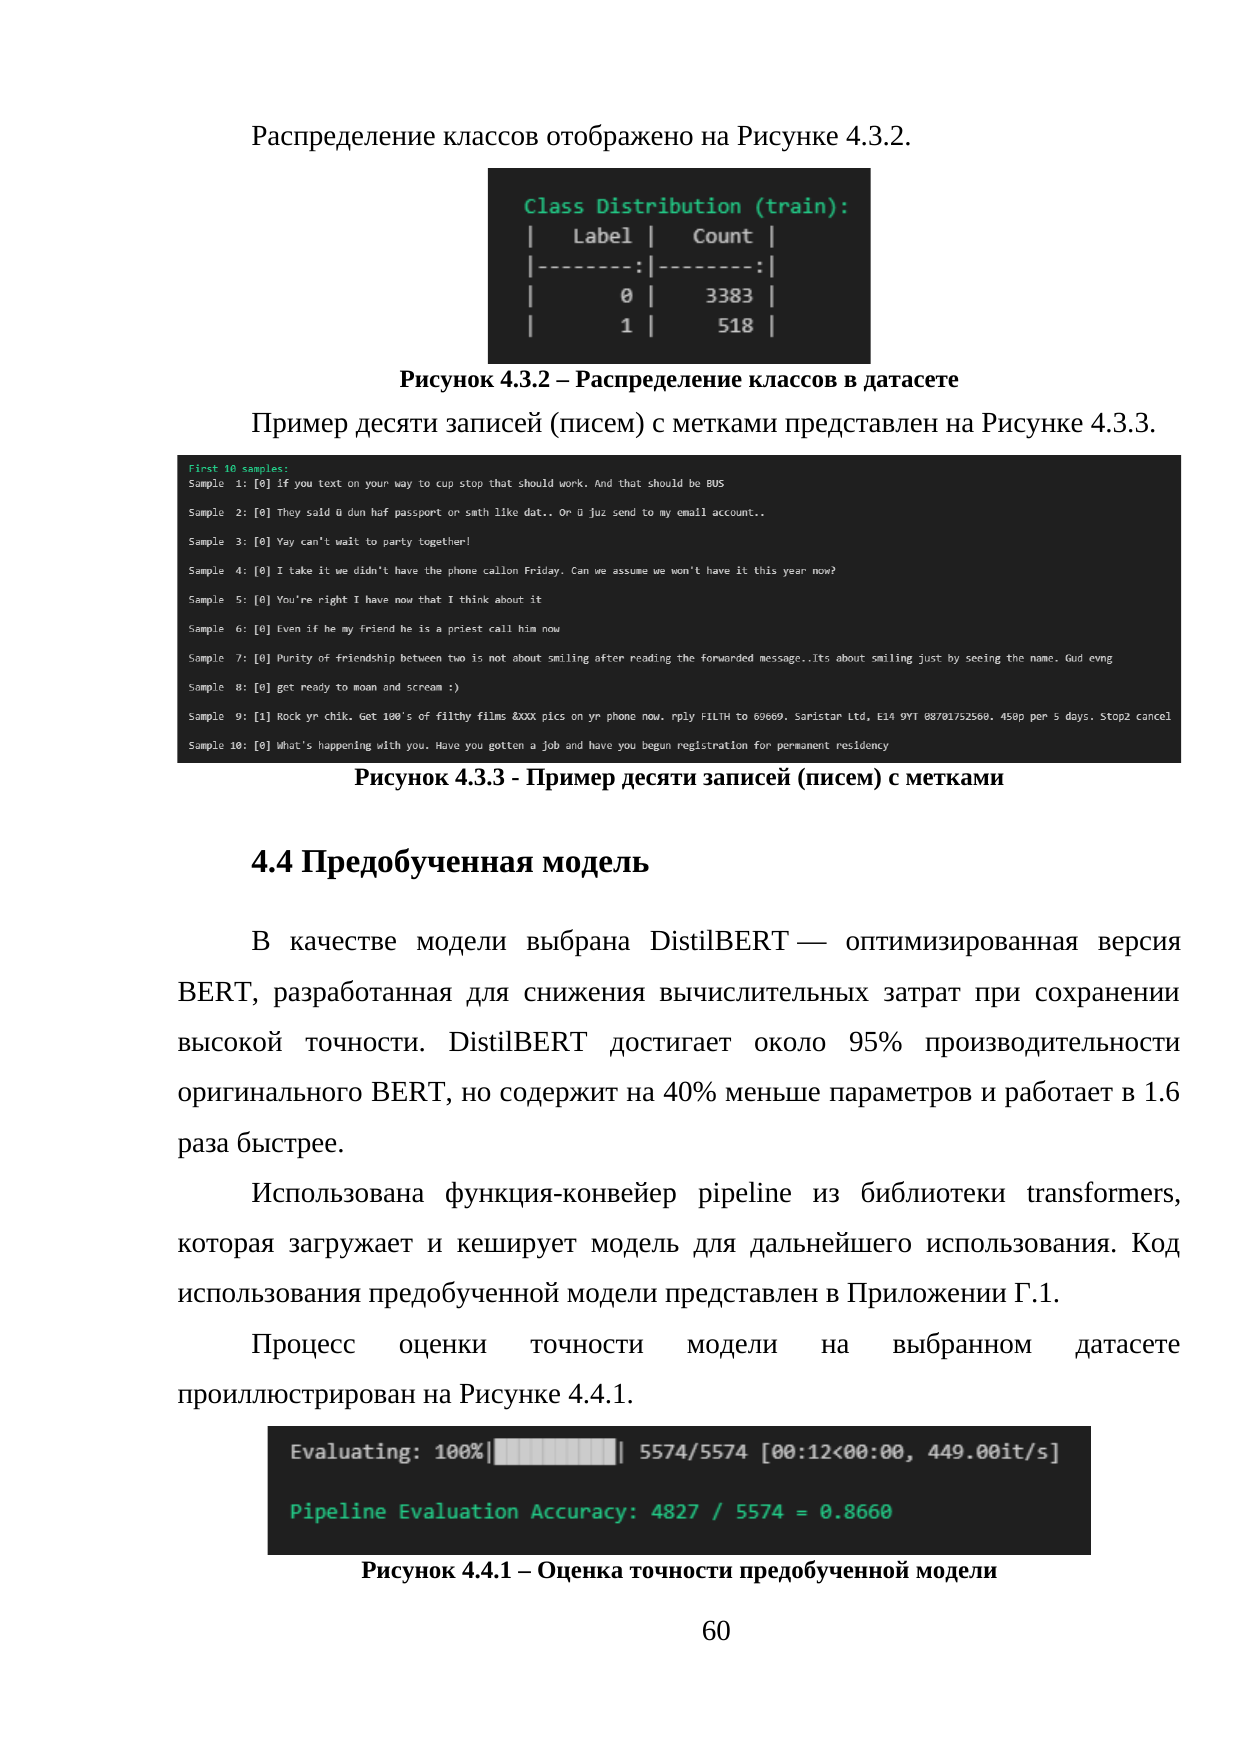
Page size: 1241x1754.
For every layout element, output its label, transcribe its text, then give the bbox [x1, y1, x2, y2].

text Пример десяти записей (писем) с метками представлен на Рисунке 4.3.3. [177, 405, 1181, 438]
picture [177, 455, 1182, 763]
text Рисунок 4.4.1 – Оценка точности предобученной модели [177, 1555, 1181, 1583]
text Использована функция-конвейер pipeline из библиотеки transformers, которая загружает и кеширует модель для дальнейшего использования. Код использования предобученной модели представлен в Приложении Г.1. [177, 1175, 1181, 1309]
picture [267, 1426, 1091, 1555]
picture [487, 168, 871, 364]
text Распределение классов отображено на Рисунке 4.3.2. [177, 118, 1181, 152]
text Процесс оценки точности модели на выбранном датасете проиллюстрирован на Рисунке 4.4.1. [177, 1326, 1181, 1410]
text В качестве модели выбрана DistilBERT — оптимизированная версия BERT, разработанная для снижения вычислительных затрат при сохранении высокой точности. DistilBERT достигает около 95% производительности оригинального BERT, но содержит на 40% меньше параметров и работает в 1.6 раза быстрее. [177, 923, 1181, 1158]
text Рисунок 4.3.3 - Пример десяти записей (писем) с метками [177, 763, 1181, 791]
subtitle 4.4 Предобученная модель [177, 841, 1181, 879]
text Рисунок 4.3.2 – Распределение классов в датасете [177, 364, 1181, 392]
